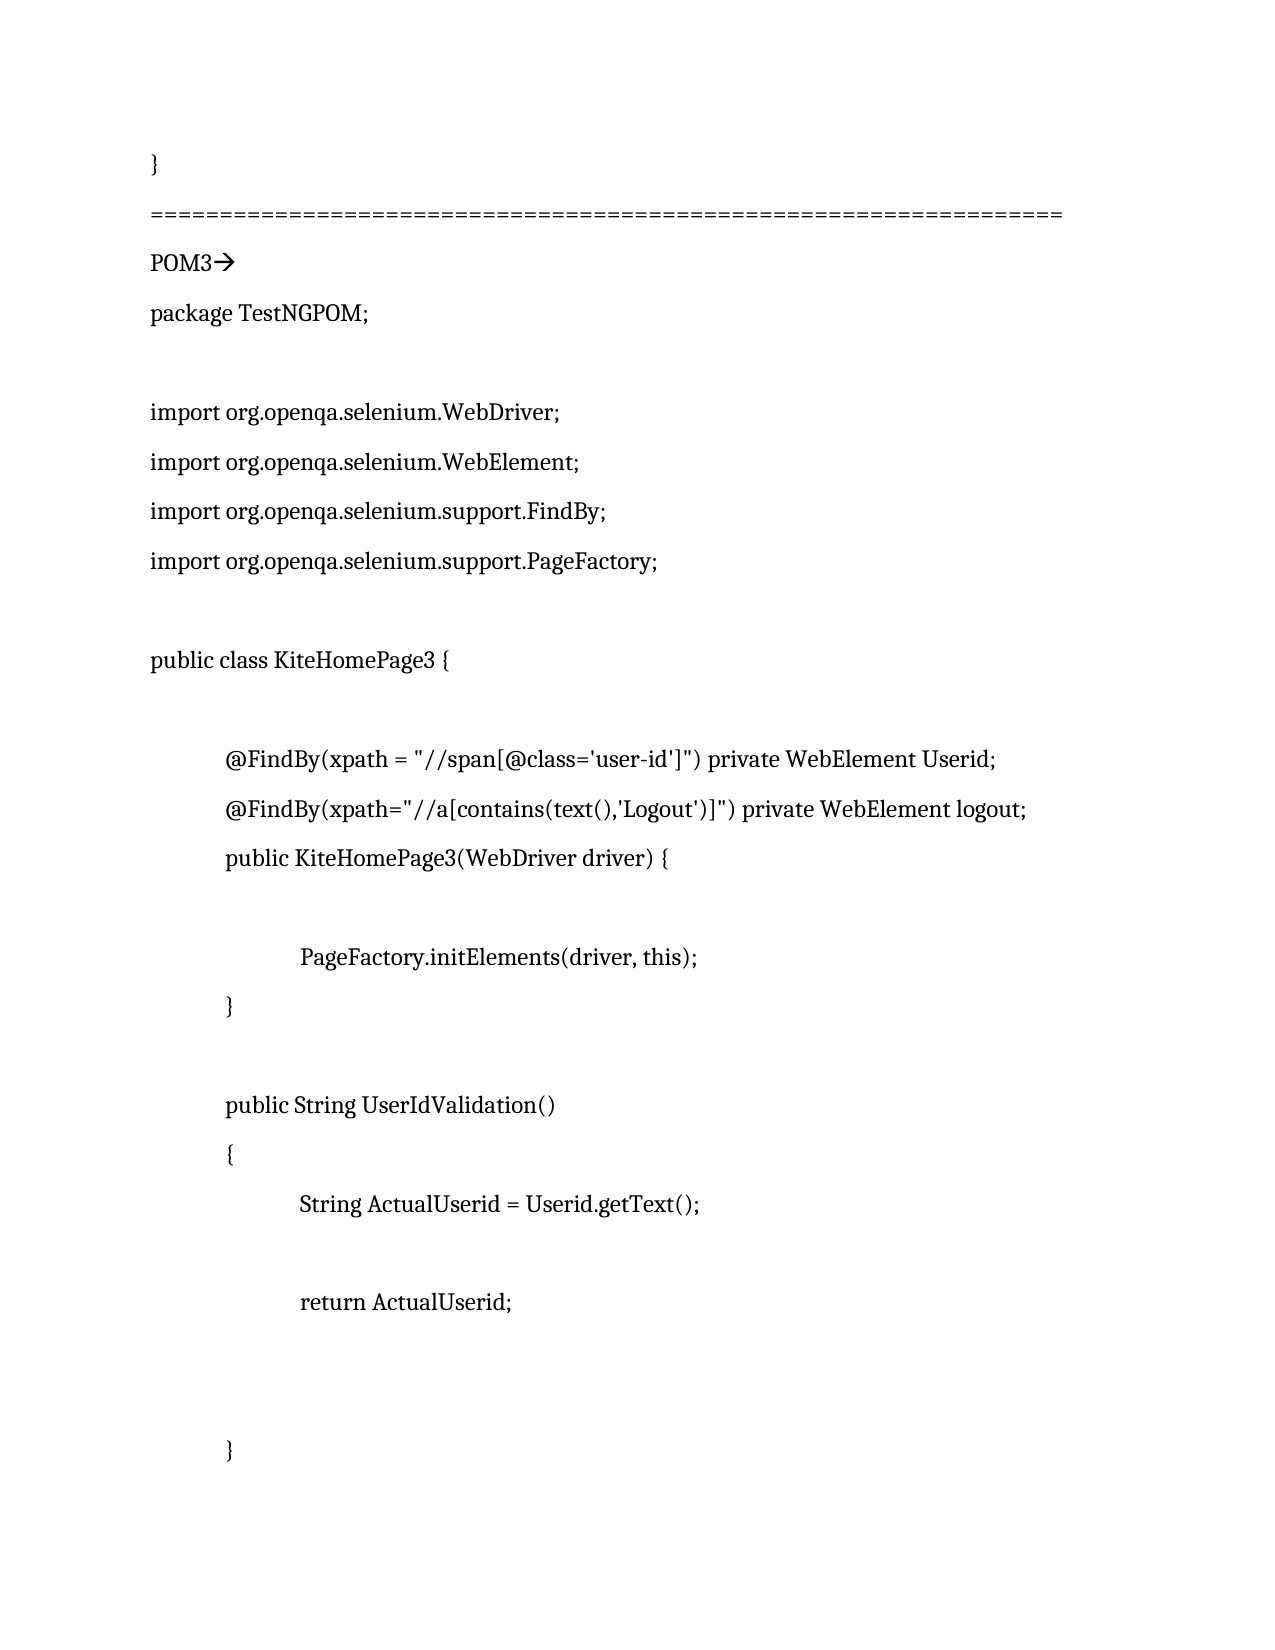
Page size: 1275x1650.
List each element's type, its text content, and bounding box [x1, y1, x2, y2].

text { [150, 1140, 1125, 1169]
text import org.openqa.selenium.support.PageFactory; [150, 547, 1125, 575]
text import org.openqa.selenium.support.FindBy; [150, 497, 1125, 526]
text import org.openqa.selenium.WebDriver; [150, 398, 1125, 427]
text POM3 [150, 249, 1125, 278]
text @FindBy(xpath="//a[contains(text(),'Logout')]") private WebElement logout; [150, 794, 1125, 823]
text public KiteHomePage3(WebDriver driver) { [150, 844, 1125, 873]
text public String UserIdValidation() [150, 1091, 1125, 1119]
text import org.openqa.selenium.WebElement; [150, 447, 1125, 476]
text } [150, 150, 1125, 179]
text ================================================================== [150, 199, 1125, 228]
text PageFactory.initElements(driver, this); [150, 943, 1125, 971]
text String ActualUserid = Userid.getText(); [150, 1190, 1125, 1218]
text package TestNGPOM; [150, 299, 1125, 327]
text public class KiteHomePage3 { [150, 646, 1125, 674]
text } [150, 1436, 1125, 1464]
text } [150, 992, 1125, 1021]
text return ActualUserid; [150, 1288, 1125, 1317]
text @FindBy(xpath = "//span[@class='user-id']") private WebElement Userid; [150, 745, 1125, 774]
